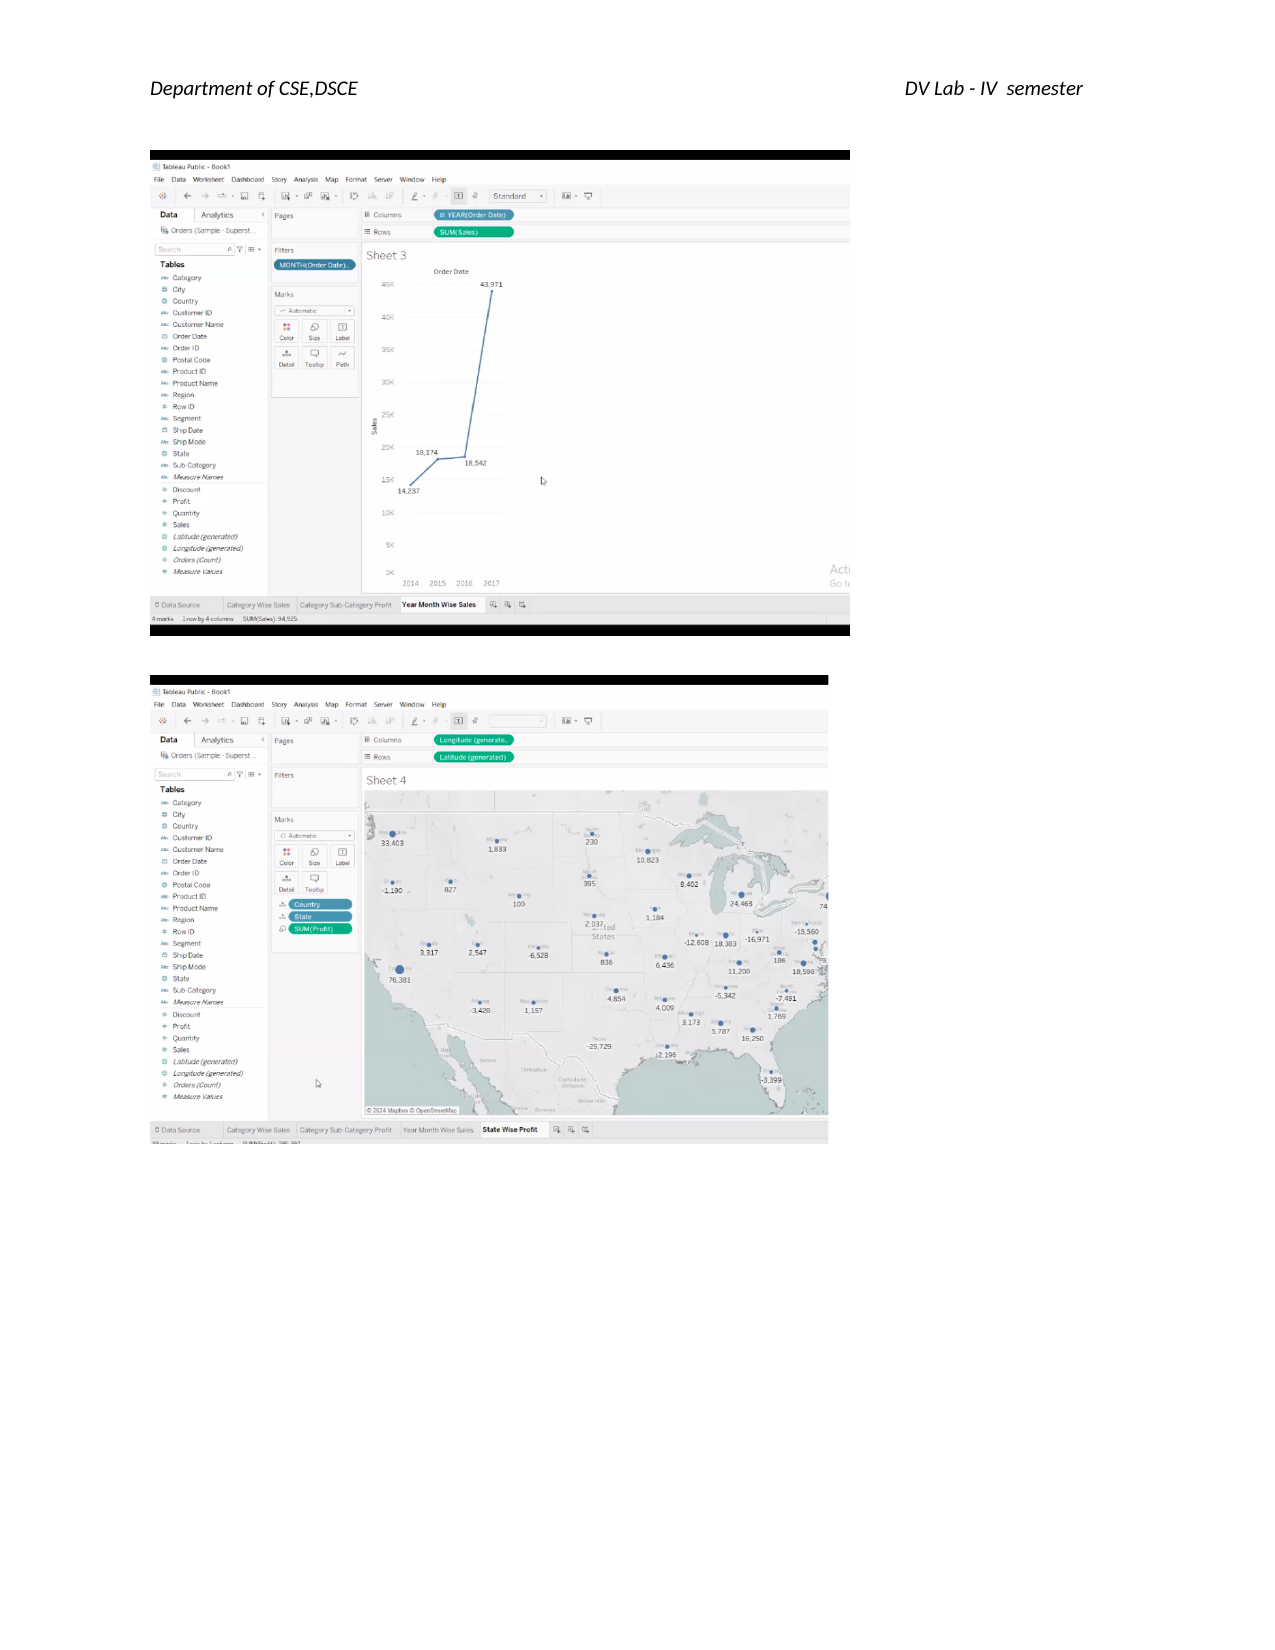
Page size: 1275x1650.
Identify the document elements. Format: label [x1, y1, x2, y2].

picture [150, 675, 829, 1144]
picture [150, 150, 850, 636]
